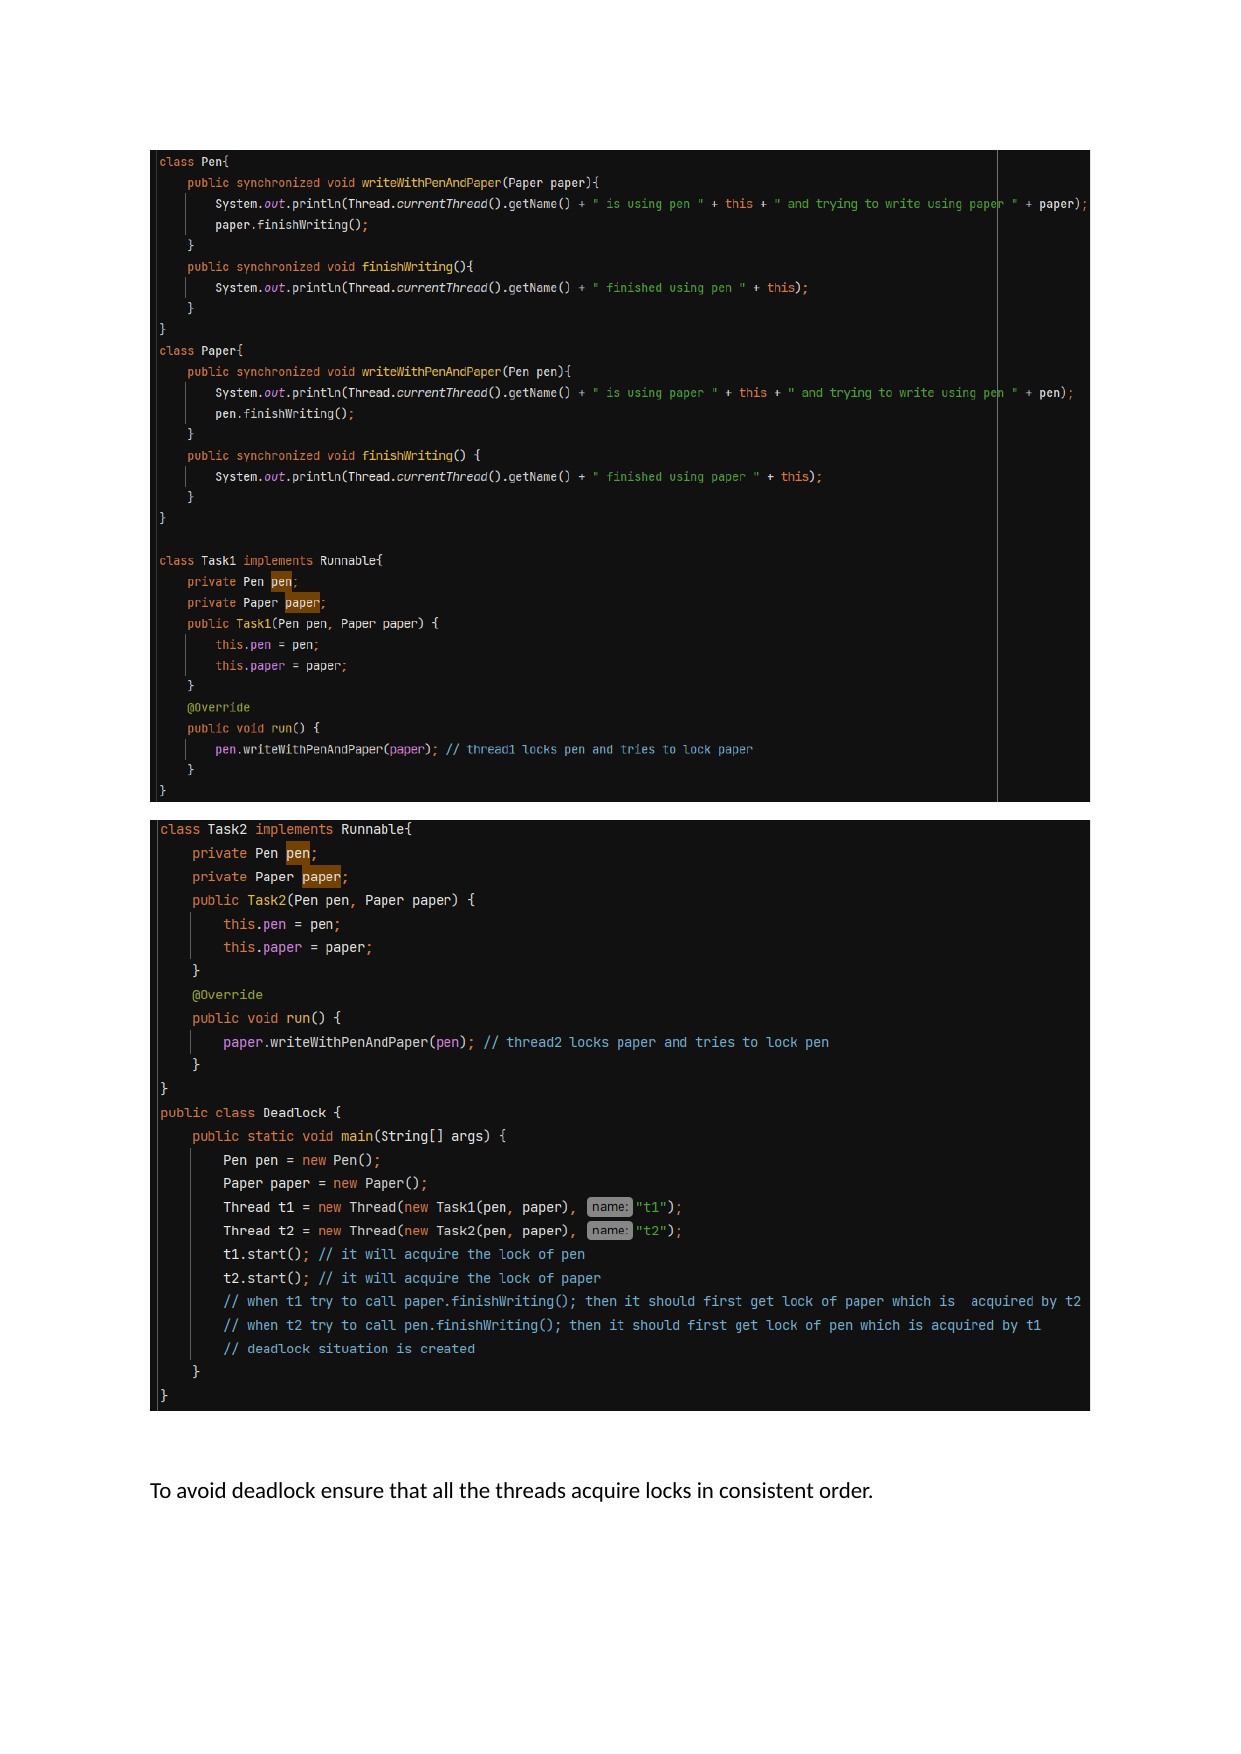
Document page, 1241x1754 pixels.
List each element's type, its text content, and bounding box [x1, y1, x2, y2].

text To avoid deadlock ensure that all the threads acquire locks in consistent order. [150, 1477, 1090, 1504]
picture [150, 150, 1091, 802]
picture [150, 820, 1091, 1411]
